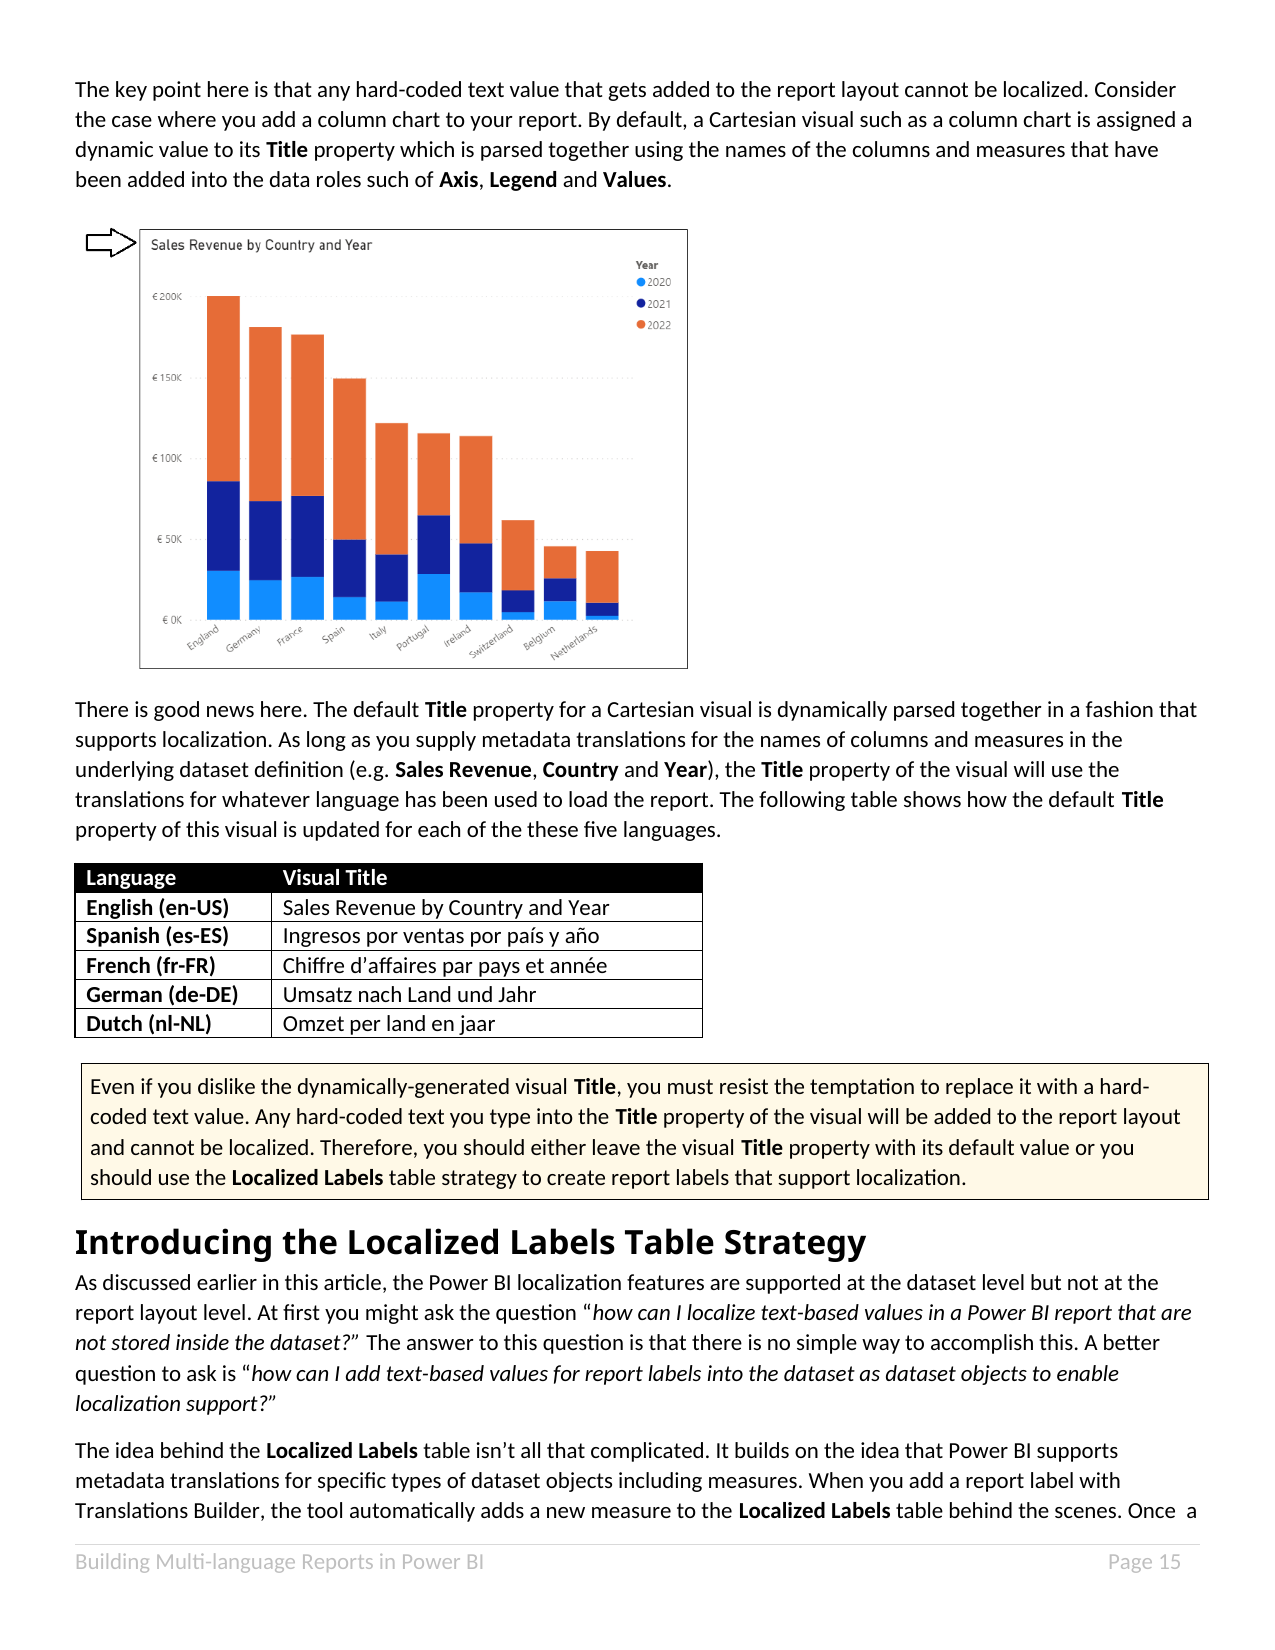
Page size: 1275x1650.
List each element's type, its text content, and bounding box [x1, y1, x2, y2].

table_cell Umsatz nach Land und Jahr [272, 980, 702, 1008]
text There is good news here. The default Title property for a Cartesian visual is dynamically parsed together in a fashion that supports localization. As long as you supply metadata translations for the names of columns and measures in the underlying dataset definition (e.g. Sales Revenue, Country and Year), the Title property of the visual will use the translations for whatever language has been used to load the report. The following table shows how the default Title property of this visual is updated for each of the these five languages. [75, 695, 1200, 844]
picture [75, 212, 691, 676]
table_cell Dutch (nl-NL) [76, 1009, 271, 1037]
table_header Visual Title [271, 864, 702, 892]
table_cell Sales Revenue by Country and Year [272, 893, 702, 921]
table_header Language [76, 864, 271, 892]
table_cell German (de-DE) [76, 980, 271, 1008]
table_cell Spanish (es-ES) [76, 922, 271, 950]
table_cell Chiffre d’affaires par pays et année [272, 951, 702, 979]
table_cell French (fr-FR) [76, 951, 271, 979]
table_cell Omzet per land en jaar [272, 1009, 702, 1037]
text Even if you dislike the dynamically-generated visual Title, you must resist the temptation to replace it with a hard-coded text value. Any hard-coded text you type into the Title property of the visual will be added to the report layout and cannot be localized. Therefore, you should either leave the visual Title property with its default value or you should use the Localized Labels table strategy to create report labels that support localization. [82, 1064, 1208, 1199]
subtitle Introducing the Localized Labels Table Strategy [75, 1219, 1200, 1264]
text The key point here is that any hard-coded text value that gets added to the report layout cannot be localized. Consider the case where you add a column chart to your report. By default, a Cartesian visual such as a column chart is assigned a dynamic value to its Title property which is parsed together using the names of the columns and measures that have been added into the data roles such of Axis, Legend and Values. [75, 75, 1200, 194]
text As discussed earlier in this article, the Power BI localization features are supported at the dataset level but not at the report layout level. At first you might ask the question “how can I localize text-based values in a Power BI report that are not stored inside the dataset?” The answer to this question is that there is no simple way to accomplish this. A better question to ask is “how can I add text-based values for report labels into the dataset as dataset objects to enable localization support?” [75, 1268, 1200, 1417]
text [75, 1436, 1200, 1524]
table_cell English (en-US) [76, 893, 271, 921]
table_cell Ingresos por ventas por país y año [272, 922, 702, 950]
